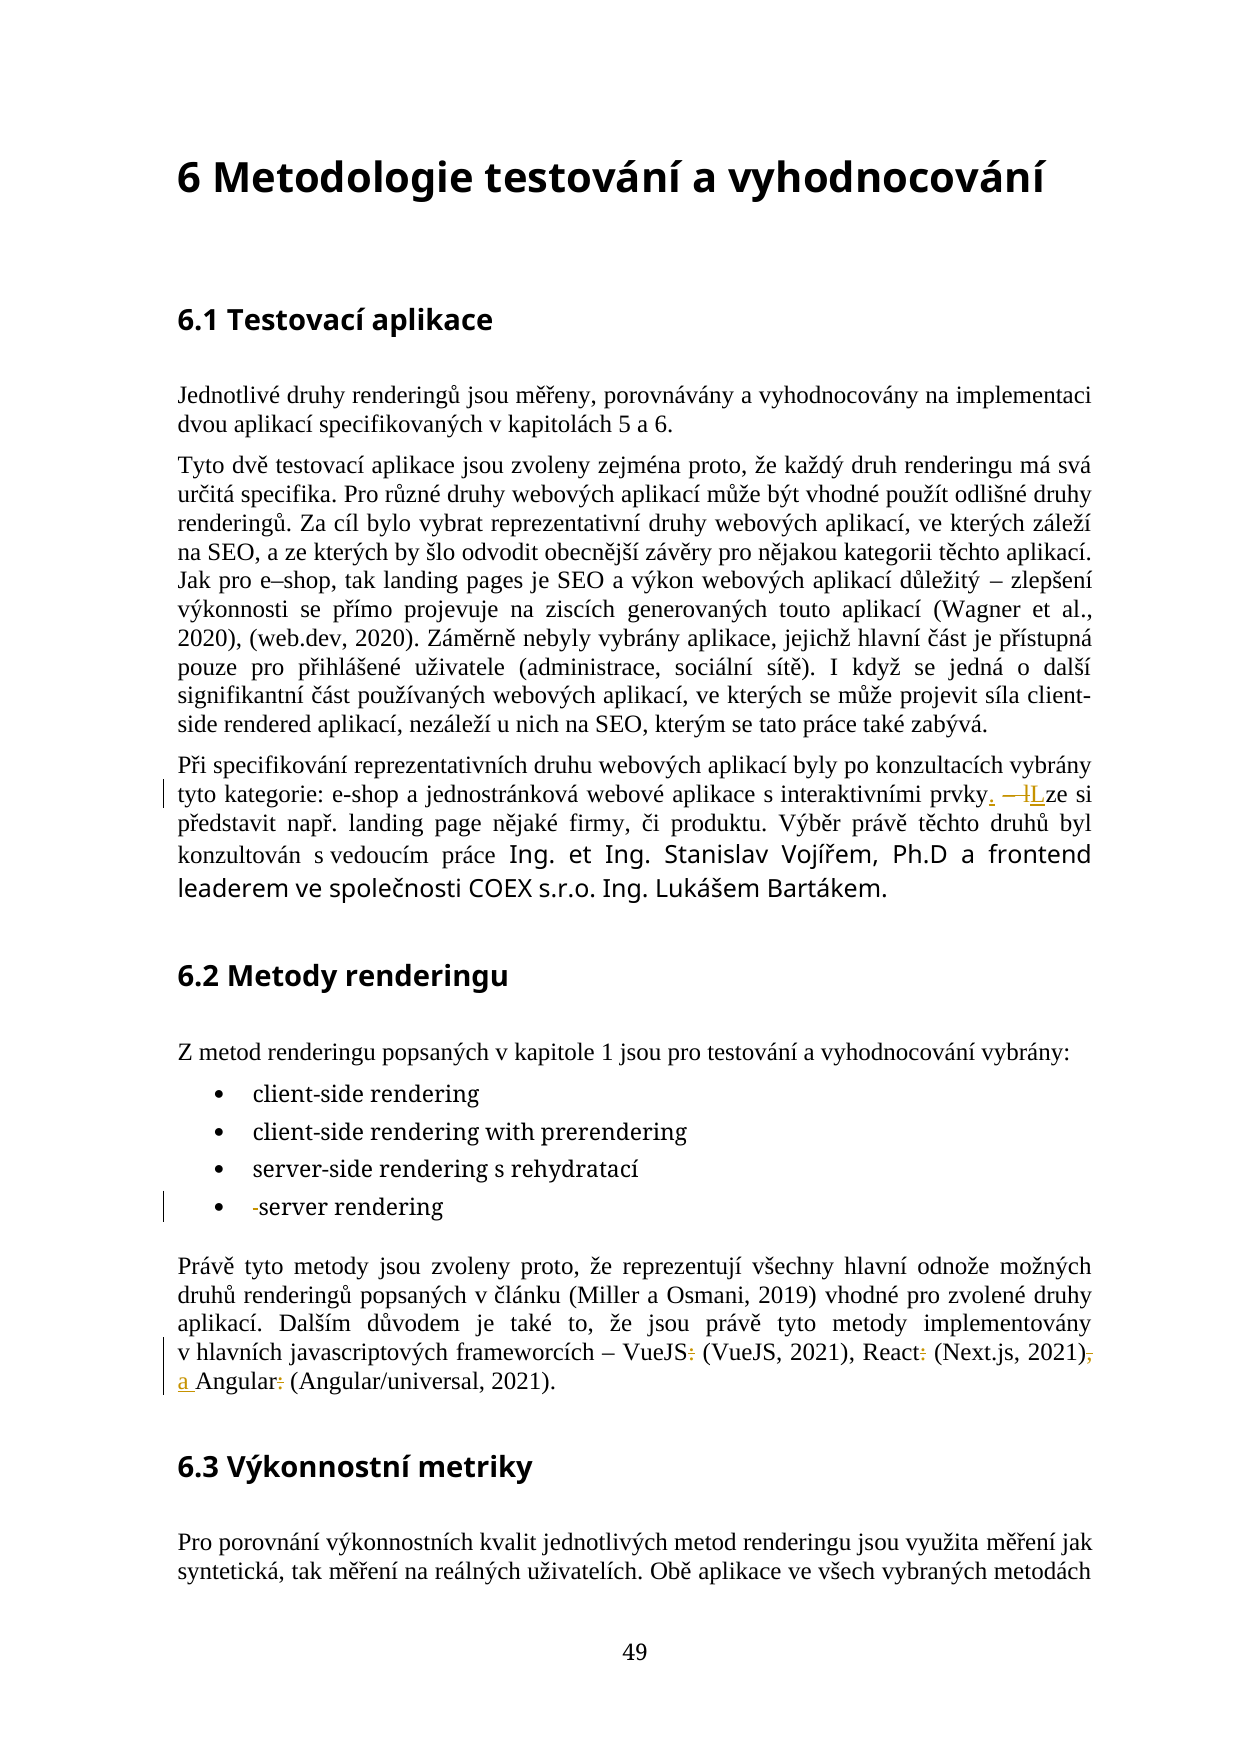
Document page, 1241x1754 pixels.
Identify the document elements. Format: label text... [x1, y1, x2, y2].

list client-side rendering with prerendering [215, 1116, 1092, 1147]
text Jednotlivé druhy renderingů jsou měřeny, porovnávány a vyhodnocovány na implementaci dvou aplikací specifikovaných v kapitolách 5 a 6. [177, 380, 1092, 438]
subtitle Testovací aplikace [177, 299, 1092, 339]
subtitle Výkonnostní metriky [177, 1446, 1092, 1486]
text Při specifikování reprezentativních druhu webových aplikací byly po konzultacích vybrány tyto kategorie: e-shop a jednostránková webové aplikace s interaktivními prvky ze si představit např. landing page nějaké firmy, či produktu. Výběr právě těchto druhů byl konzultován s vedoucím práce Ing. et Ing. Stanislav Vojířem, Ph.D a frontend leaderem ve společnosti COEX s.r.o. Ing. Lukášem Bartákem. [177, 750, 1092, 905]
subtitle Metodologie testování a vyhodnocování [177, 148, 1092, 204]
list client-side rendering [215, 1078, 1092, 1109]
list server rendering [215, 1191, 1092, 1222]
list server-side rendering s rehydratací [215, 1153, 1092, 1184]
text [177, 1527, 1092, 1584]
text Tyto dvě testovací aplikace jsou zvoleny zejména proto, že každý druh renderingu má svá určitá specifika. Pro různé druhy webových aplikací může být vhodné použít odlišné druhy renderingů. Za cíl bylo vybrat reprezentativní druhy webových aplikací, ve kterých záleží na SEO, a ze kterých by šlo odvodit obecnější závěry pro nějakou kategorii těchto aplikací. Jak pro e–shop, tak landing pages je SEO a výkon webových aplikací důležitý – zlepšení výkonnosti se přímo projevuje na ziscích generovaných touto aplikací (Wagner et al., 2020), (web.dev, 2020). Záměrně nebyly vybrány aplikace, jejichž hlavní část je přístupná pouze pro přihlášené uživatele (administrace, sociální sítě). I když se jedná o další signifikantní část používaných webových aplikací, ve kterých se může projevit síla client-side rendered aplikací, nezáleží u nich na SEO, kterým se tato práce také zabývá. [177, 450, 1092, 738]
text Právě tyto metody jsou zvoleny proto, že reprezentují všechny hlavní odnože možných druhů renderingů popsaných v článku (Miller a Osmani, 2019) vhodné pro zvolené druhy aplikací. Dalším důvodem je také to, že jsou právě tyto metody implementovány v hlavních javascriptových frameworcích – VueJS (VueJS, 2021), React (Next.js, 2021) Angular (Angular/universal, 2021). [177, 1251, 1092, 1395]
subtitle Metody renderingu [177, 956, 1092, 995]
text Z metod renderingu popsaných v kapitole 1 jsou pro testování a vyhodnocování vybrány: [177, 1037, 1092, 1066]
